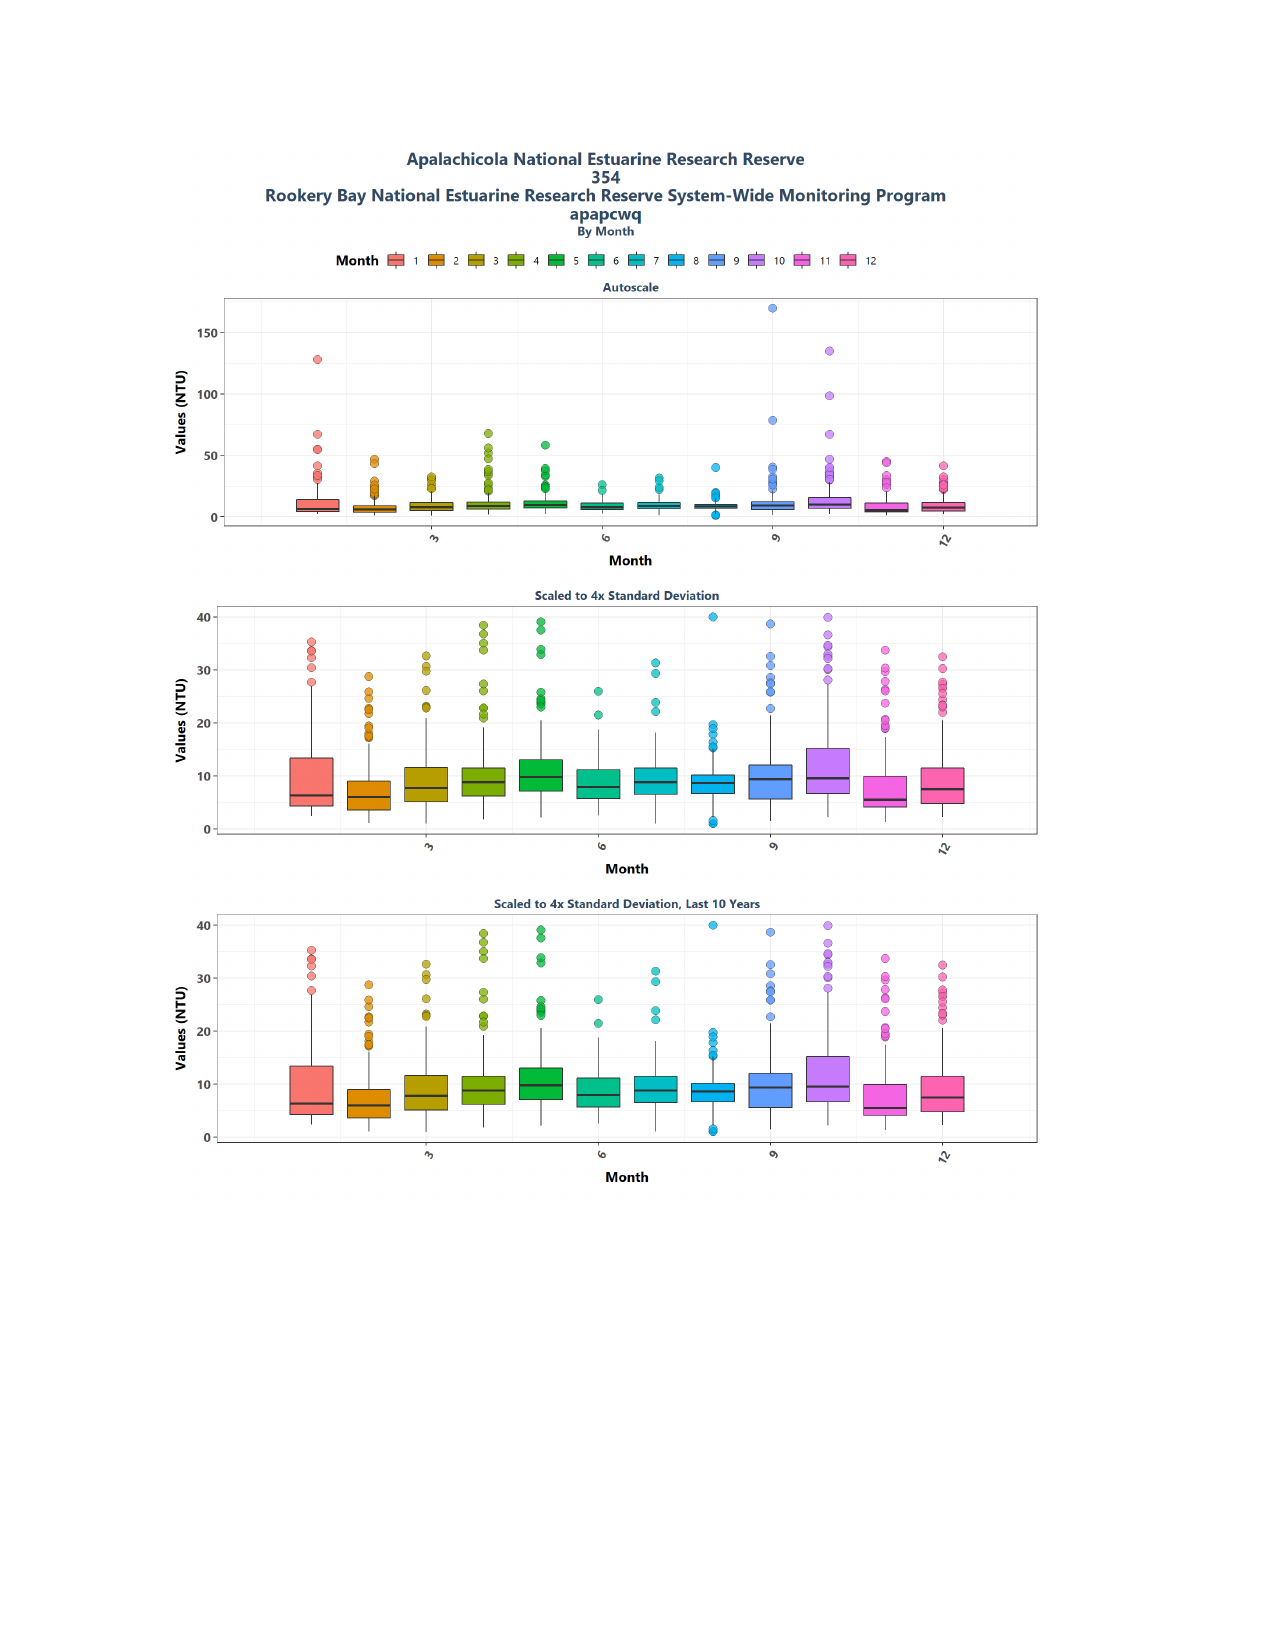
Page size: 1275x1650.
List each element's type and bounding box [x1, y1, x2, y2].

picture [168, 150, 1044, 1200]
